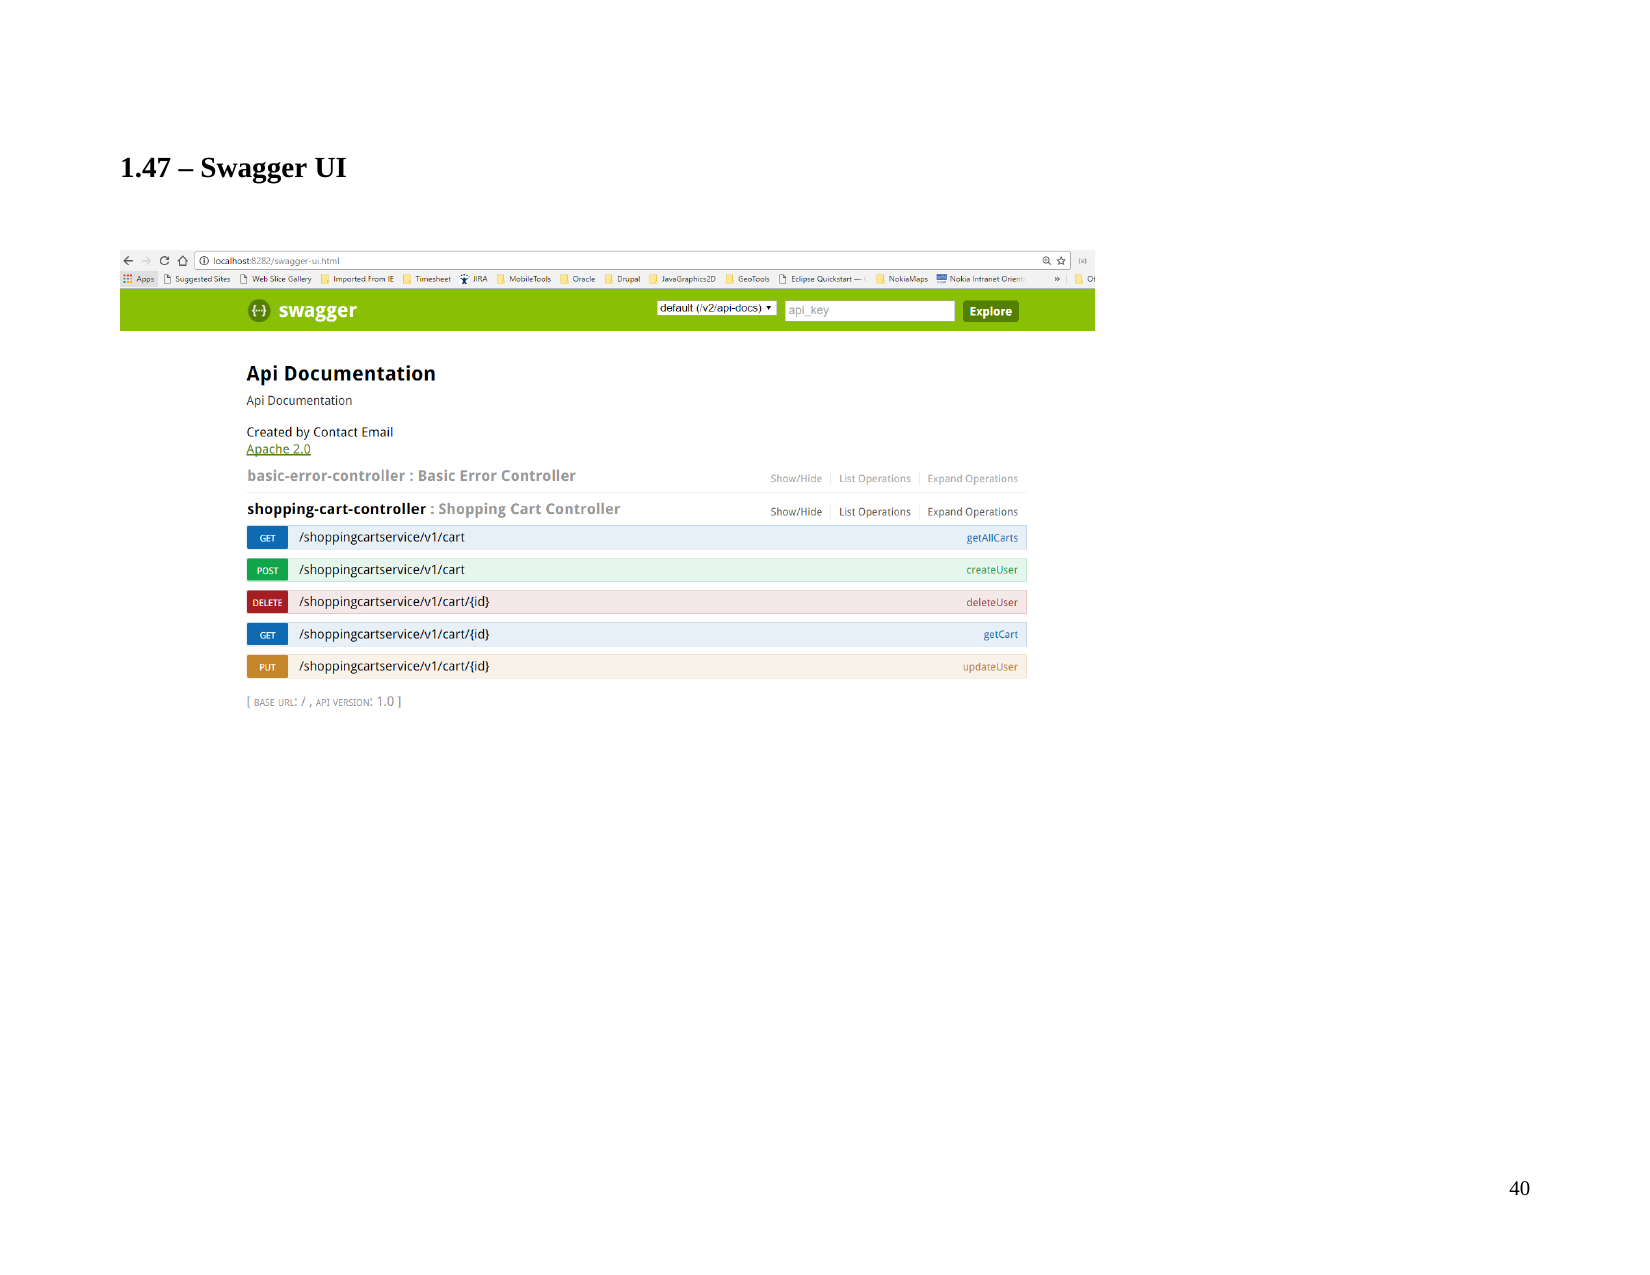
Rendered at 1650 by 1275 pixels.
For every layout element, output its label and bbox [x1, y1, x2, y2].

picture [120, 250, 1096, 721]
